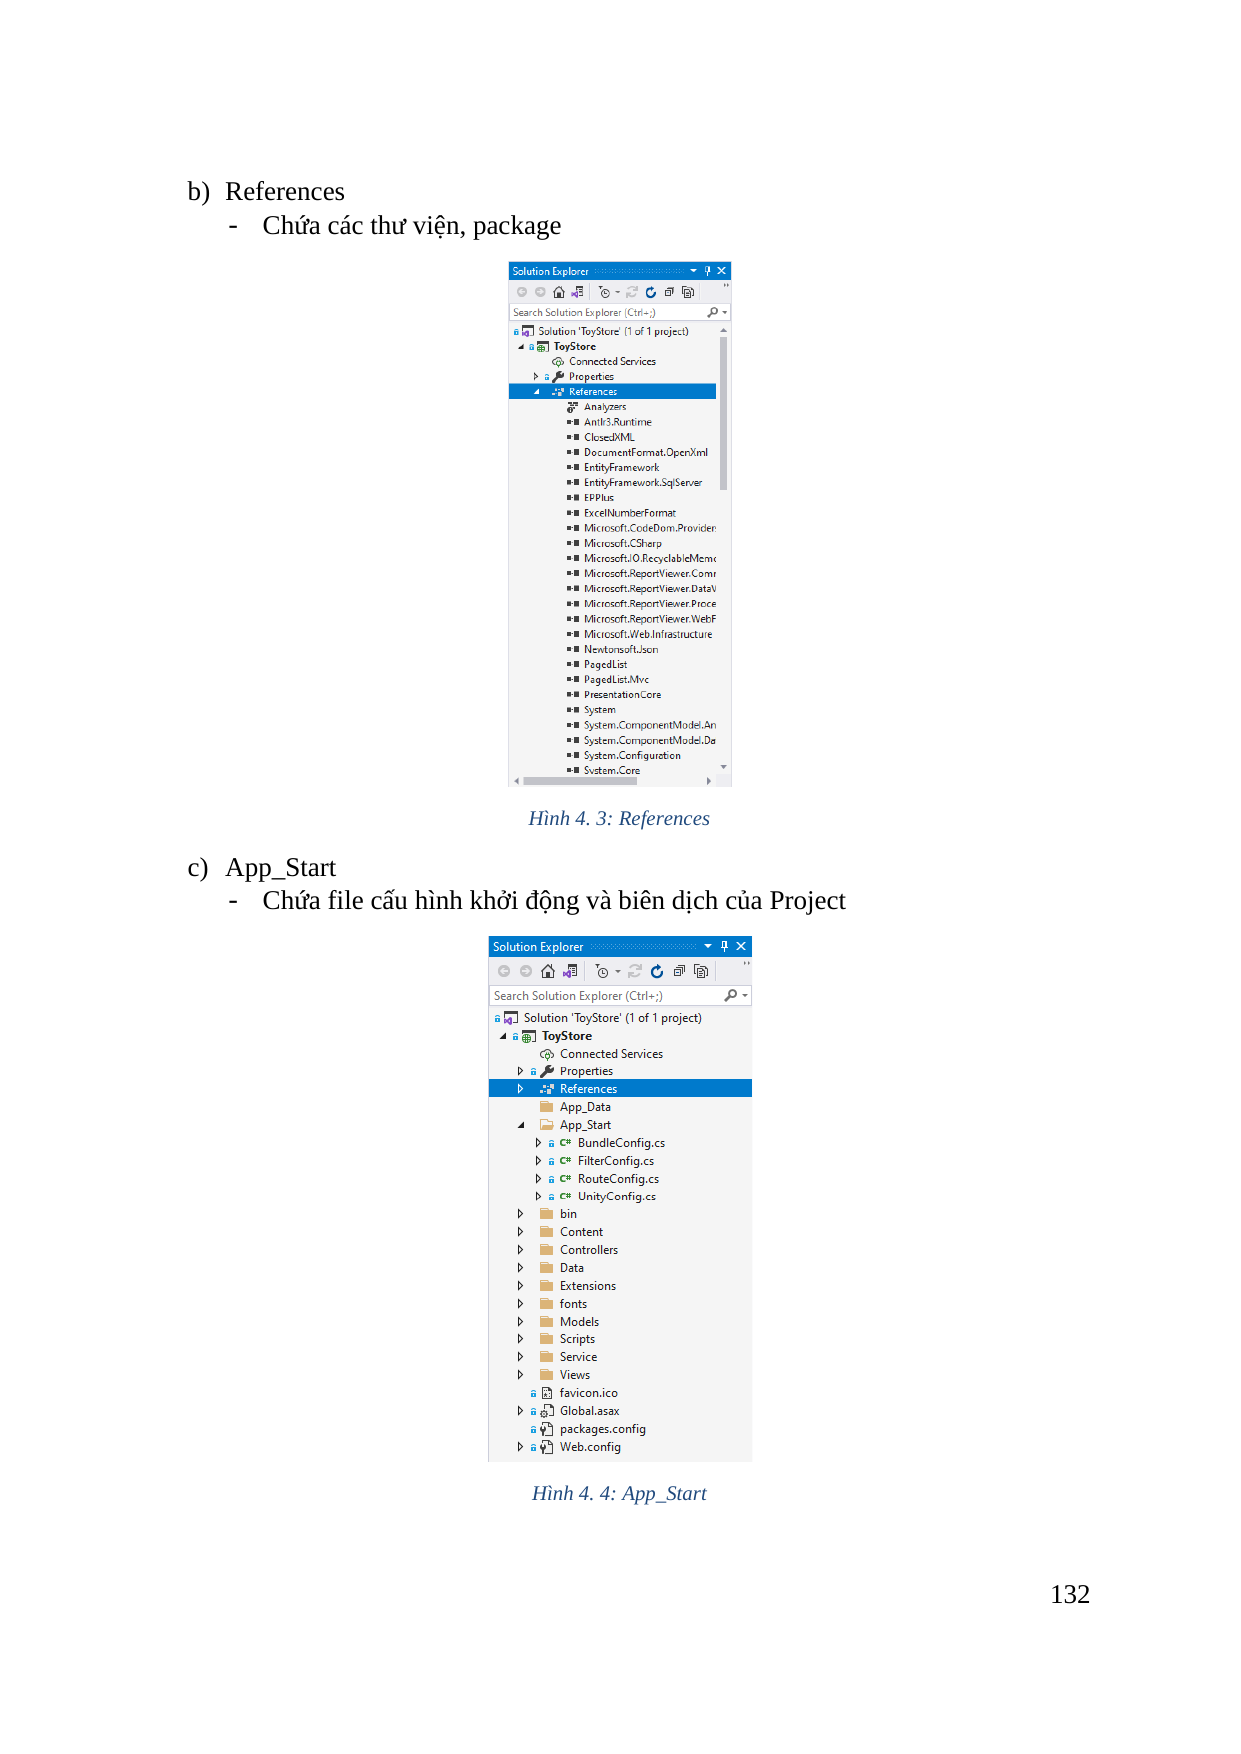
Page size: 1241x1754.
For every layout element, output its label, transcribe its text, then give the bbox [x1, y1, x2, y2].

list Chứa các thư viện, package [225, 209, 1090, 242]
list App_Start [187, 851, 1090, 882]
list References [187, 175, 1090, 207]
picture [488, 936, 753, 1462]
picture [508, 261, 732, 787]
text Hình 4. 3: References [150, 806, 1090, 830]
text Hình 4. 4: App_Start [150, 1481, 1090, 1505]
list Chứa file cấu hình khởi động và biên dịch của Project [225, 884, 1090, 918]
